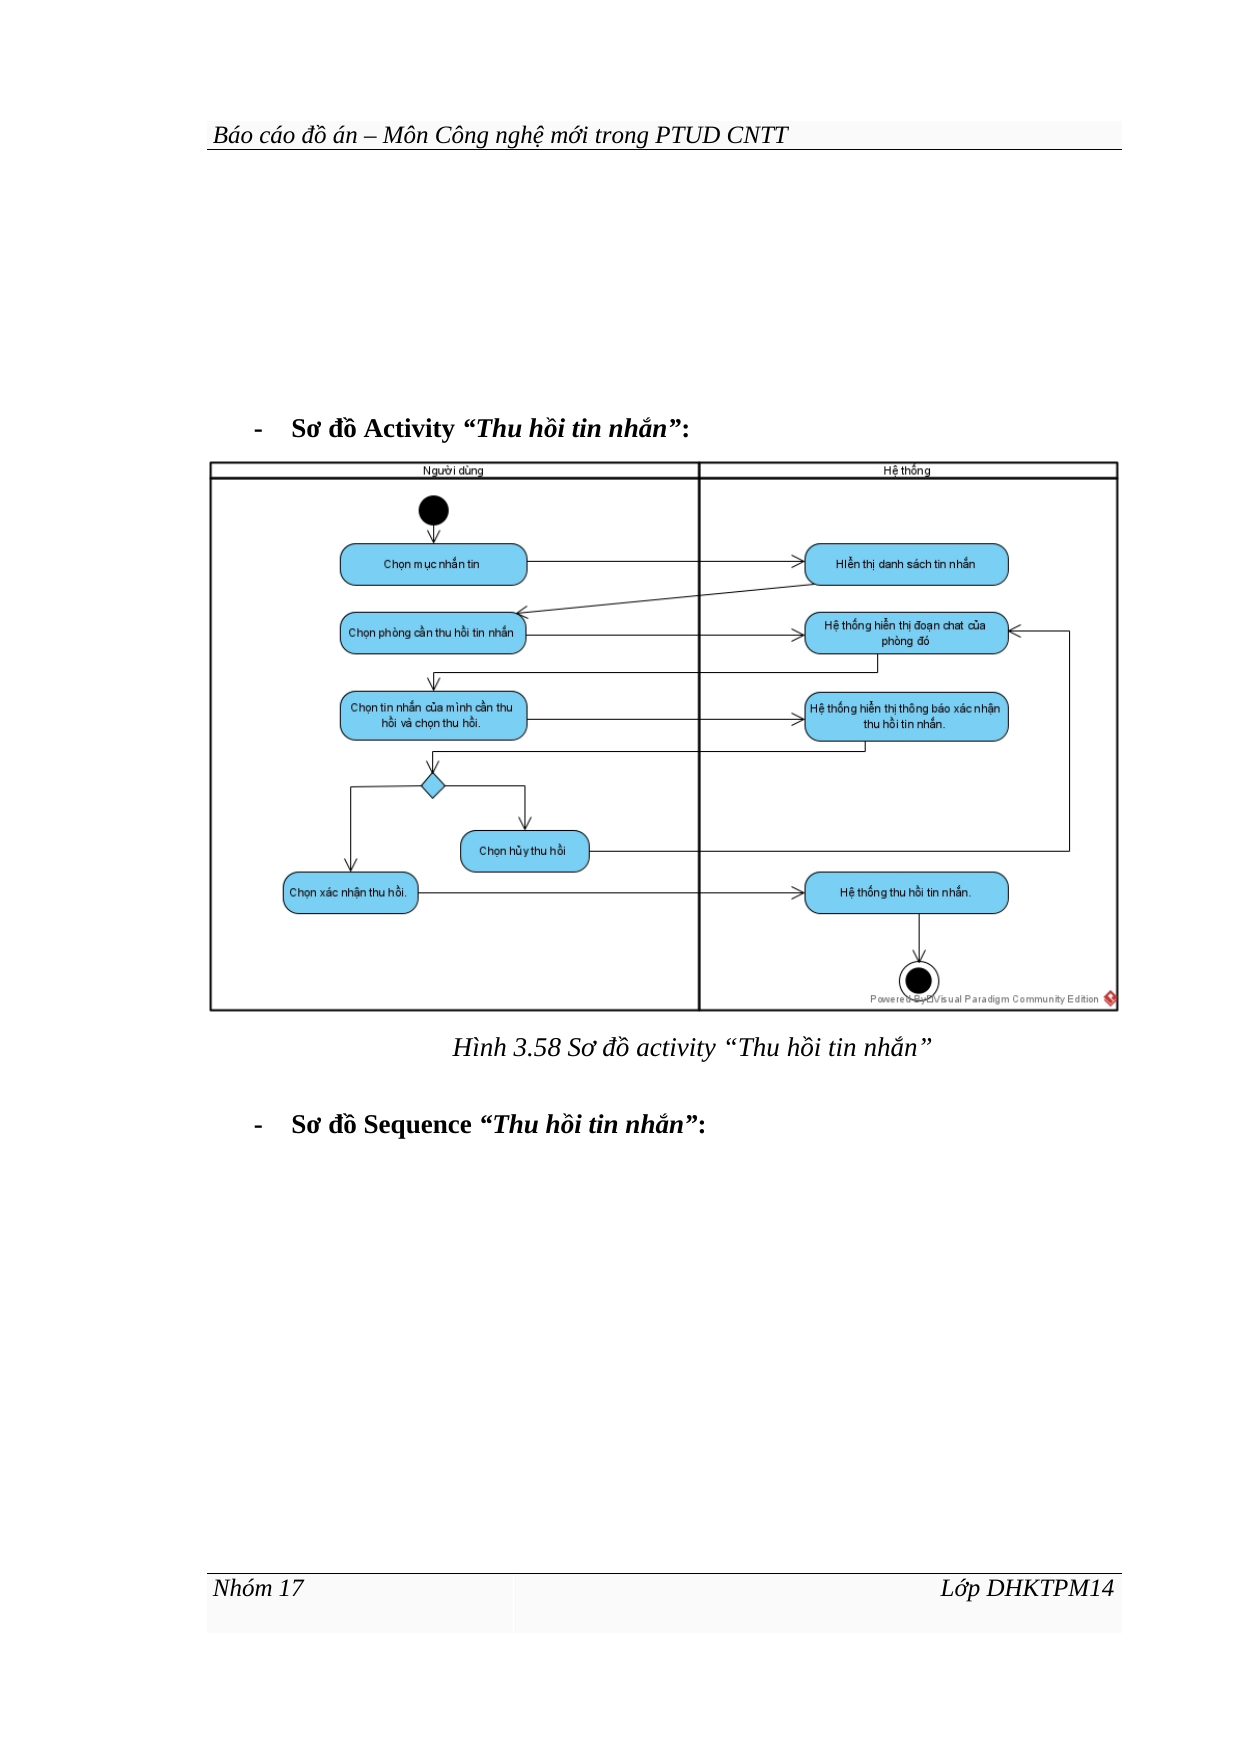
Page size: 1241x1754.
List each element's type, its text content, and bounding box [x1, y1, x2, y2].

list Sơ đồ Sequence “Thu hồi tin nhắn”: [254, 1108, 1122, 1139]
picture [206, 459, 1123, 1016]
list Sơ đồ Activity “Thu hồi tin nhắn”: [254, 412, 1122, 443]
